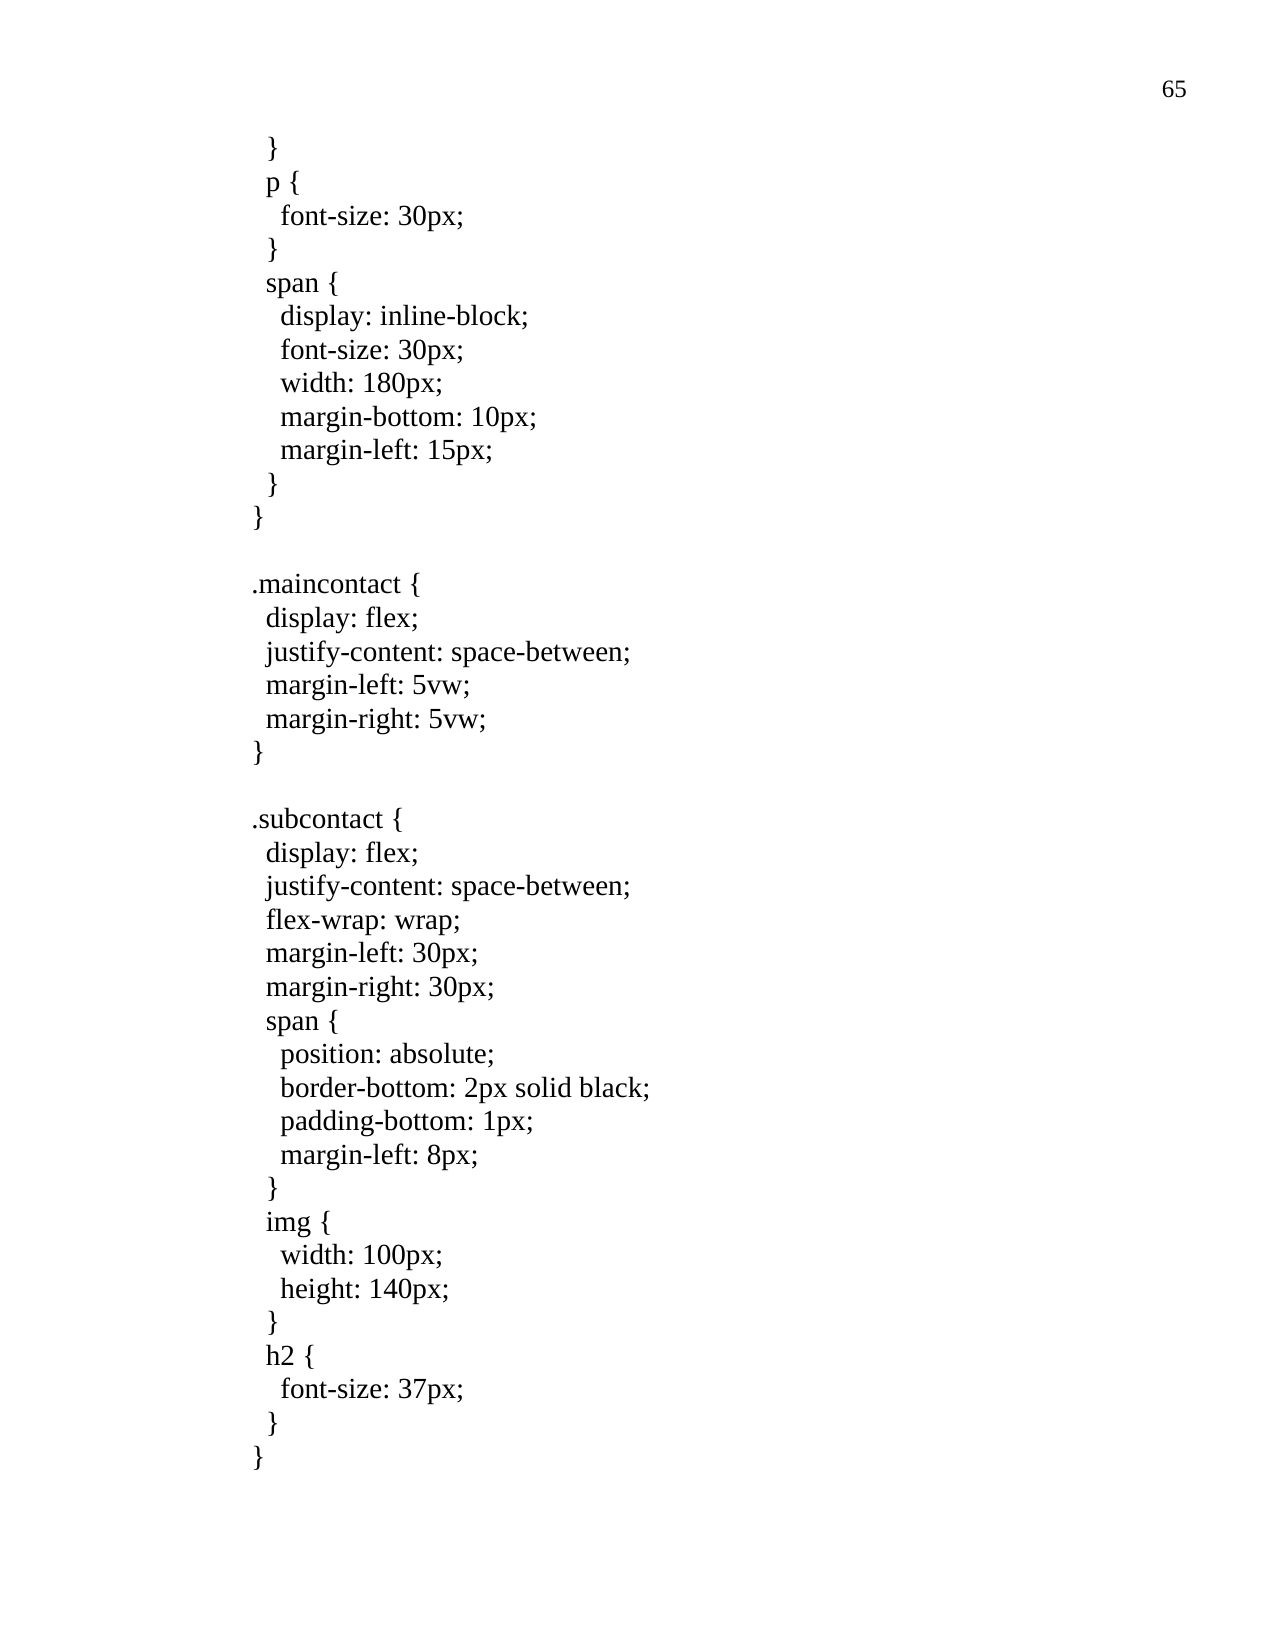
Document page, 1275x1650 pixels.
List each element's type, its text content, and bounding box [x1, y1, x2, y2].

text p { [177, 164, 1186, 198]
text } [177, 131, 1186, 164]
text } [177, 1439, 1186, 1472]
text img { [177, 1204, 1186, 1237]
text padding-bottom: 1px; [177, 1103, 1186, 1137]
text font-size: 37px; [177, 1372, 1186, 1405]
text margin-left: 15px; [177, 432, 1186, 466]
text flex-wrap: wrap; [177, 902, 1186, 936]
text } [177, 1304, 1186, 1338]
text justify-content: space-between; [177, 868, 1186, 902]
text } [177, 231, 1186, 265]
text span { [177, 265, 1186, 298]
text font-size: 30px; [177, 332, 1186, 365]
text } [177, 1170, 1186, 1204]
text } [177, 1405, 1186, 1439]
text width: 100px; [177, 1237, 1186, 1271]
text height: 140px; [177, 1271, 1186, 1304]
text display: inline-block; [177, 298, 1186, 332]
text h2 { [177, 1338, 1186, 1372]
text .subcontact { [177, 801, 1186, 835]
text display: flex; [177, 835, 1186, 868]
text } [177, 499, 1186, 533]
text } [177, 734, 1186, 768]
text position: absolute; [177, 1036, 1186, 1070]
text font-size: 30px; [177, 198, 1186, 231]
text margin-left: 30px; [177, 936, 1186, 969]
text margin-left: 5vw; [177, 667, 1186, 701]
text display: flex; [177, 600, 1186, 634]
text span { [177, 1003, 1186, 1036]
text .maincontact { [177, 567, 1186, 600]
text border-bottom: 2px solid black; [177, 1070, 1186, 1103]
text margin-right: 30px; [177, 969, 1186, 1003]
text margin-bottom: 10px; [177, 399, 1186, 432]
text width: 180px; [177, 365, 1186, 399]
text margin-right: 5vw; [177, 701, 1186, 734]
text } [177, 466, 1186, 499]
text margin-left: 8px; [177, 1137, 1186, 1170]
text justify-content: space-between; [177, 634, 1186, 667]
